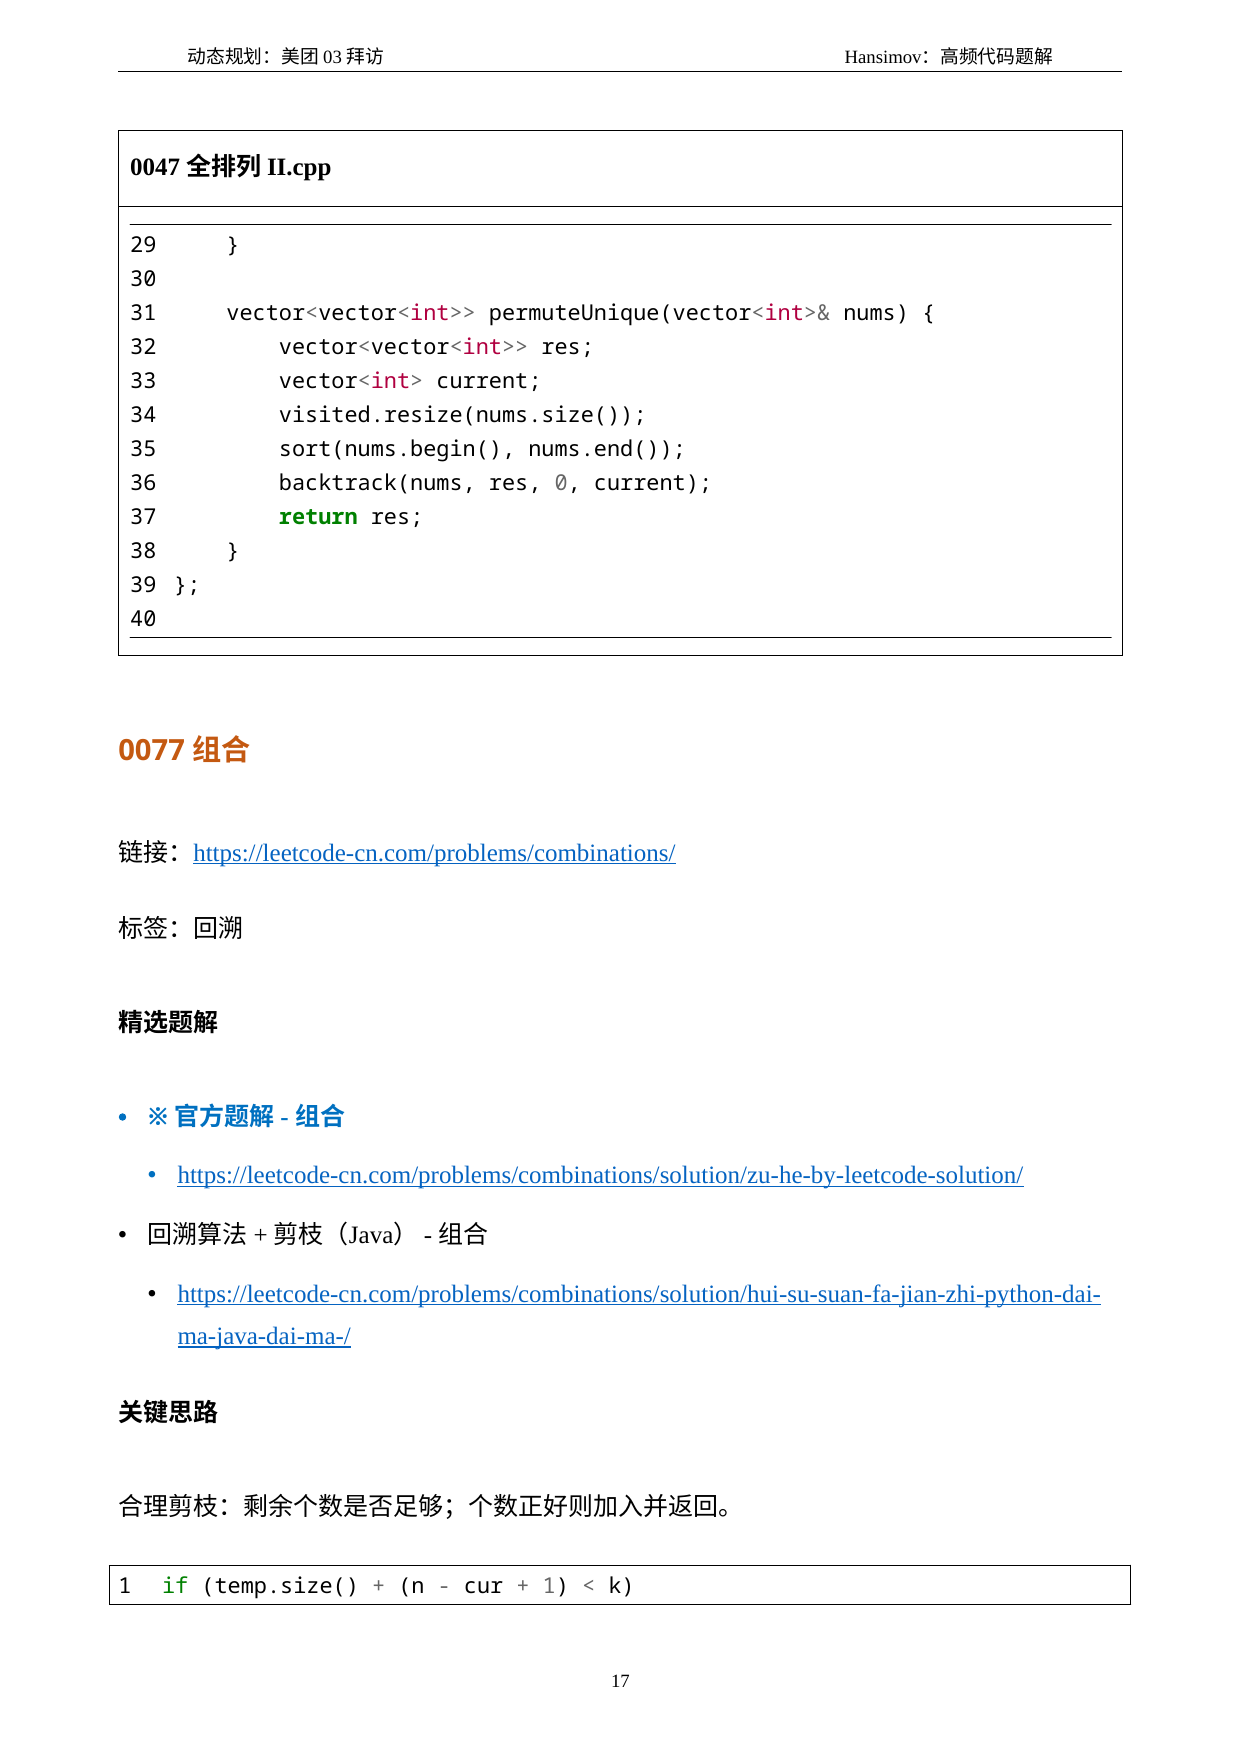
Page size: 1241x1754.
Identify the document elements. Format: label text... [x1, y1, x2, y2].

text 合理剪枝：剩余个数是否足够；个数正好则加入并返回。 [118, 1471, 1122, 1538]
text https://leetcode-cn.com/problems/combinations/solution/hui-su-suan-fa-jian-zhi-python-dai-ma-java-dai-ma-/ [148, 1276, 1122, 1352]
text 链接：https://leetcode-cn.com/problems/combinations/ [118, 816, 1122, 884]
subtitle 0077 组合 [118, 714, 1097, 782]
text https://leetcode-cn.com/problems/combinations/solution/zu-he-by-leetcode-solution/ [148, 1158, 1122, 1192]
table_header 0047 全排列 II.cpp [119, 131, 1122, 206]
subtitle 精选题解 [118, 987, 1097, 1055]
subtitle 关键思路 [118, 1377, 1097, 1444]
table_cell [119, 207, 1122, 655]
list if (temp.size() + (n - cur + 1) < k) [110, 1566, 1130, 1604]
text 标签：回溯 [118, 893, 1122, 961]
text ※ 官方题解 - 组合 [118, 1081, 1122, 1149]
text 回溯算法 + 剪枝（Java） - 组合 [118, 1199, 1122, 1267]
